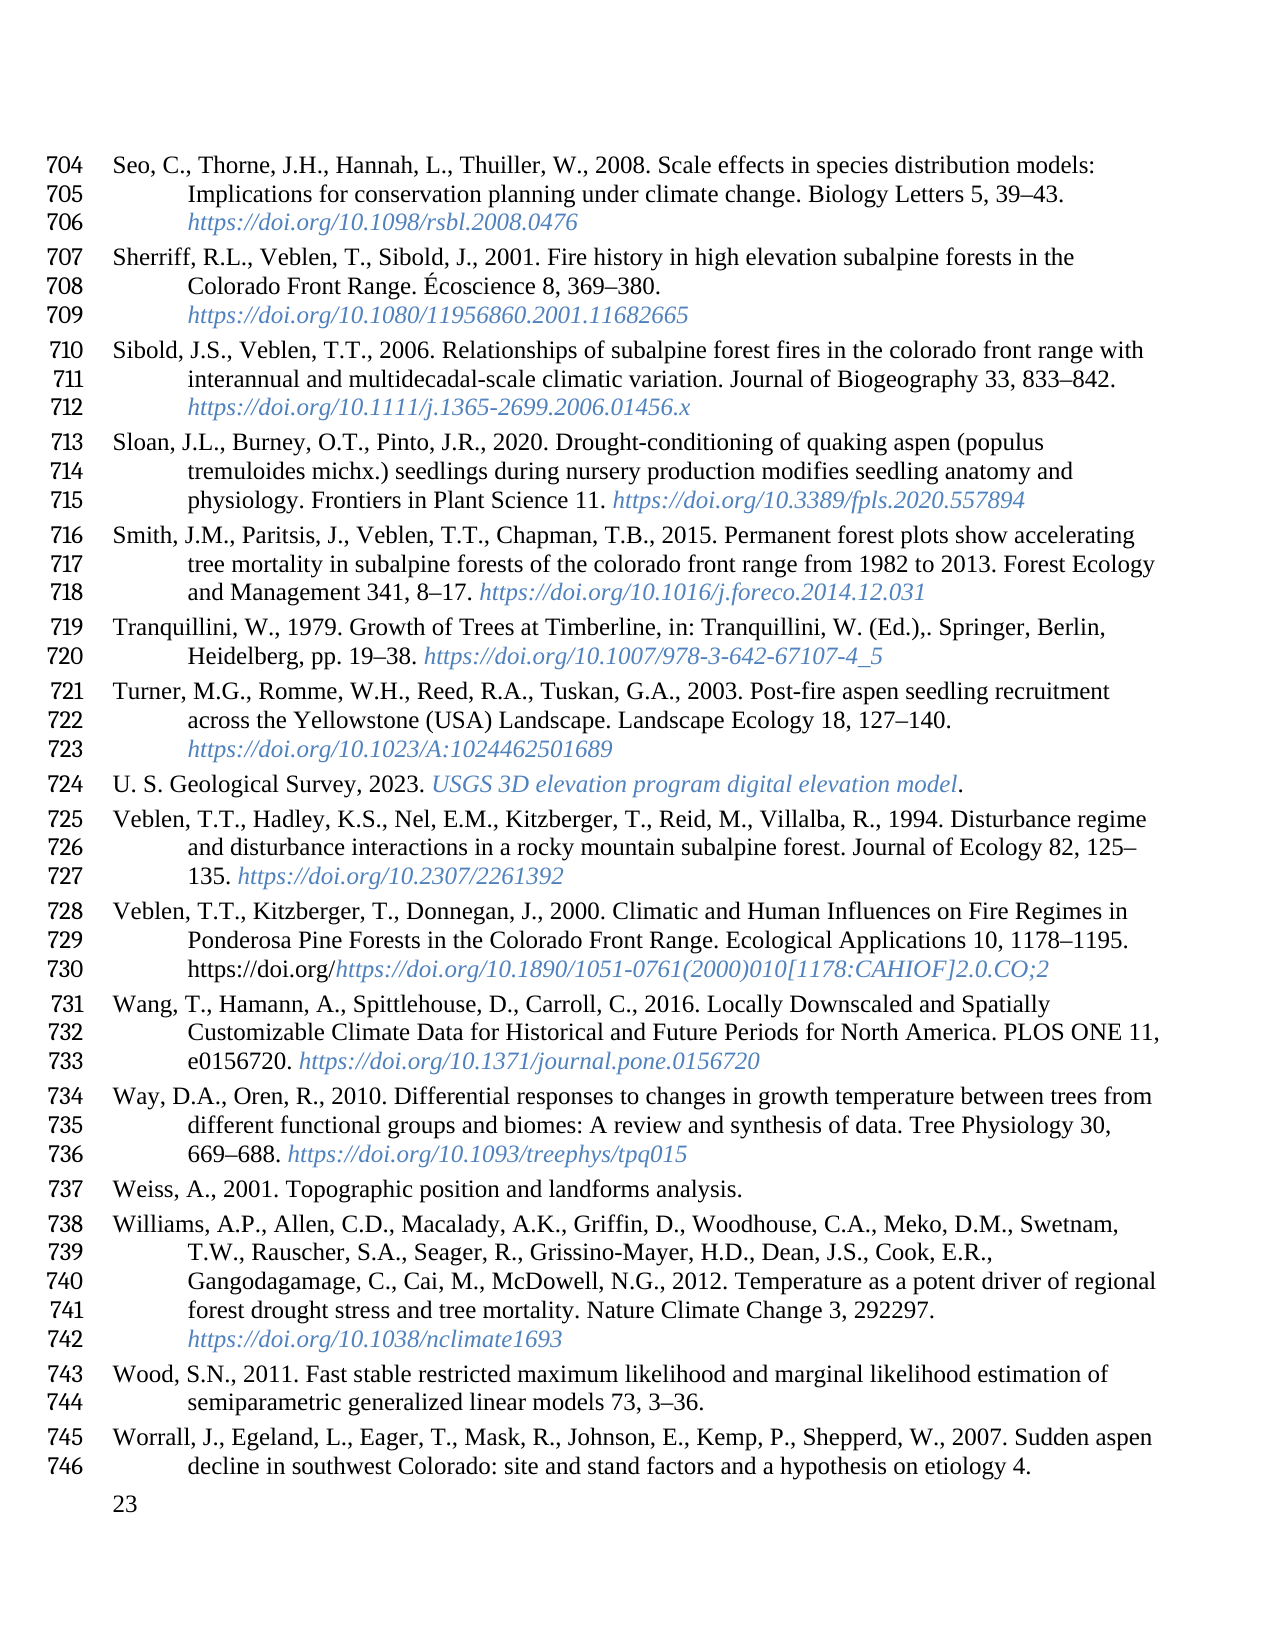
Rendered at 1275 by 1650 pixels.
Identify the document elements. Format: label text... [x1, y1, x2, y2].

text Veblen, T.T., Hadley, K.S., Nel, E.M., Kitzberger, T., Reid, M., Villalba, R., 1994. Disturbance regime and disturbance interactions in a rocky mountain subalpine forest. Journal of Ecology 82, 125–135. https://doi.org/10.2307/2261392 [112, 804, 1162, 890]
text Sibold, J.S., Veblen, T.T., 2006. Relationships of subalpine forest fires in the colorado front range with interannual and multidecadal-scale climatic variation. Journal of Biogeography 33, 833–842. https://doi.org/10.1111/j.1365-2699.2006.01456.x [112, 335, 1162, 421]
text Tranquillini, W., 1979. Growth of Trees at Timberline, in: Tranquillini, W. (Ed.),. Springer, Berlin, Heidelberg, pp. 19–38. https://doi.org/10.1007/978-3-642-67107-4_5 [112, 612, 1162, 670]
text Turner, M.G., Romme, W.H., Reed, R.A., Tuskan, G.A., 2003. Post-fire aspen seedling recruitment across the Yellowstone (USA) Landscape. Landscape Ecology 18, 127–140. https://doi.org/10.1023/A:1024462501689 [112, 676, 1162, 762]
text Sloan, J.L., Burney, O.T., Pinto, J.R., 2020. Drought-conditioning of quaking aspen (populus tremuloides michx.) seedlings during nursery production modifies seedling anatomy and physiology. Frontiers in Plant Science 11. https://doi.org/10.3389/fpls.2020.557894 [112, 427, 1162, 514]
text Weiss, A., 2001. Topographic position and landforms analysis. [112, 1174, 1162, 1202]
text Wood, S.N., 2011. Fast stable restricted maximum likelihood and marginal likelihood estimation of semiparametric generalized linear models 73, 3–36. [112, 1359, 1162, 1416]
text Sherriff, R.L., Veblen, T., Sibold, J., 2001. Fire history in high elevation subalpine forests in the Colorado Front Range. Écoscience 8, 369–380. https://doi.org/10.1080/11956860.2001.11682665 [112, 242, 1162, 329]
text Way, D.A., Oren, R., 2010. Differential responses to changes in growth temperature between trees from different functional groups and biomes: A review and synthesis of data. Tree Physiology 30, 669–688. https://doi.org/10.1093/treephys/tpq015 [112, 1081, 1162, 1167]
text U. S. Geological Survey, 2023. USGS 3D elevation program digital elevation model. [112, 769, 1162, 797]
text Wang, T., Hamann, A., Spittlehouse, D., Carroll, C., 2016. Locally Downscaled and Spatially Customizable Climate Data for Historical and Future Periods for North America. PLOS ONE 11, e0156720. https://doi.org/10.1371/journal.pone.0156720 [112, 989, 1162, 1075]
text Worrall, J., Egeland, L., Eager, T., Mask, R., Johnson, E., Kemp, P., Shepperd, W., 2007. Sudden aspen decline in southwest Colorado: site and stand factors and a hypothesis on etiology 4. [112, 1422, 1162, 1480]
text Smith, J.M., Paritsis, J., Veblen, T.T., Chapman, T.B., 2015. Permanent forest plots show accelerating tree mortality in subalpine forests of the colorado front range from 1982 to 2013. Forest Ecology and Management 341, 8–17. https://doi.org/10.1016/j.foreco.2014.12.031 [112, 520, 1162, 606]
text Seo, C., Thorne, J.H., Hannah, L., Thuiller, W., 2008. Scale effects in species distribution models: Implications for conservation planning under climate change. Biology Letters 5, 39–43. https://doi.org/10.1098/rsbl.2008.0476 [112, 150, 1162, 236]
text Williams, A.P., Allen, C.D., Macalady, A.K., Griffin, D., Woodhouse, C.A., Meko, D.M., Swetnam, T.W., Rauscher, S.A., Seager, R., Grissino-Mayer, H.D., Dean, J.S., Cook, E.R., Gangodagamage, C., Cai, M., McDowell, N.G., 2012. Temperature as a potent driver of regional forest drought stress and tree mortality. Nature Climate Change 3, 292297. https://doi.org/10.1038/nclimate1693 [112, 1209, 1162, 1352]
text Veblen, T.T., Kitzberger, T., Donnegan, J., 2000. Climatic and Human Influences on Fire Regimes in Ponderosa Pine Forests in the Colorado Front Range. Ecological Applications 10, 1178–1195. https://doi.org/https://doi.org/10.1890/1051-0761(2000)010[1178:CAHIOF]2.0.CO;2 [112, 896, 1162, 982]
